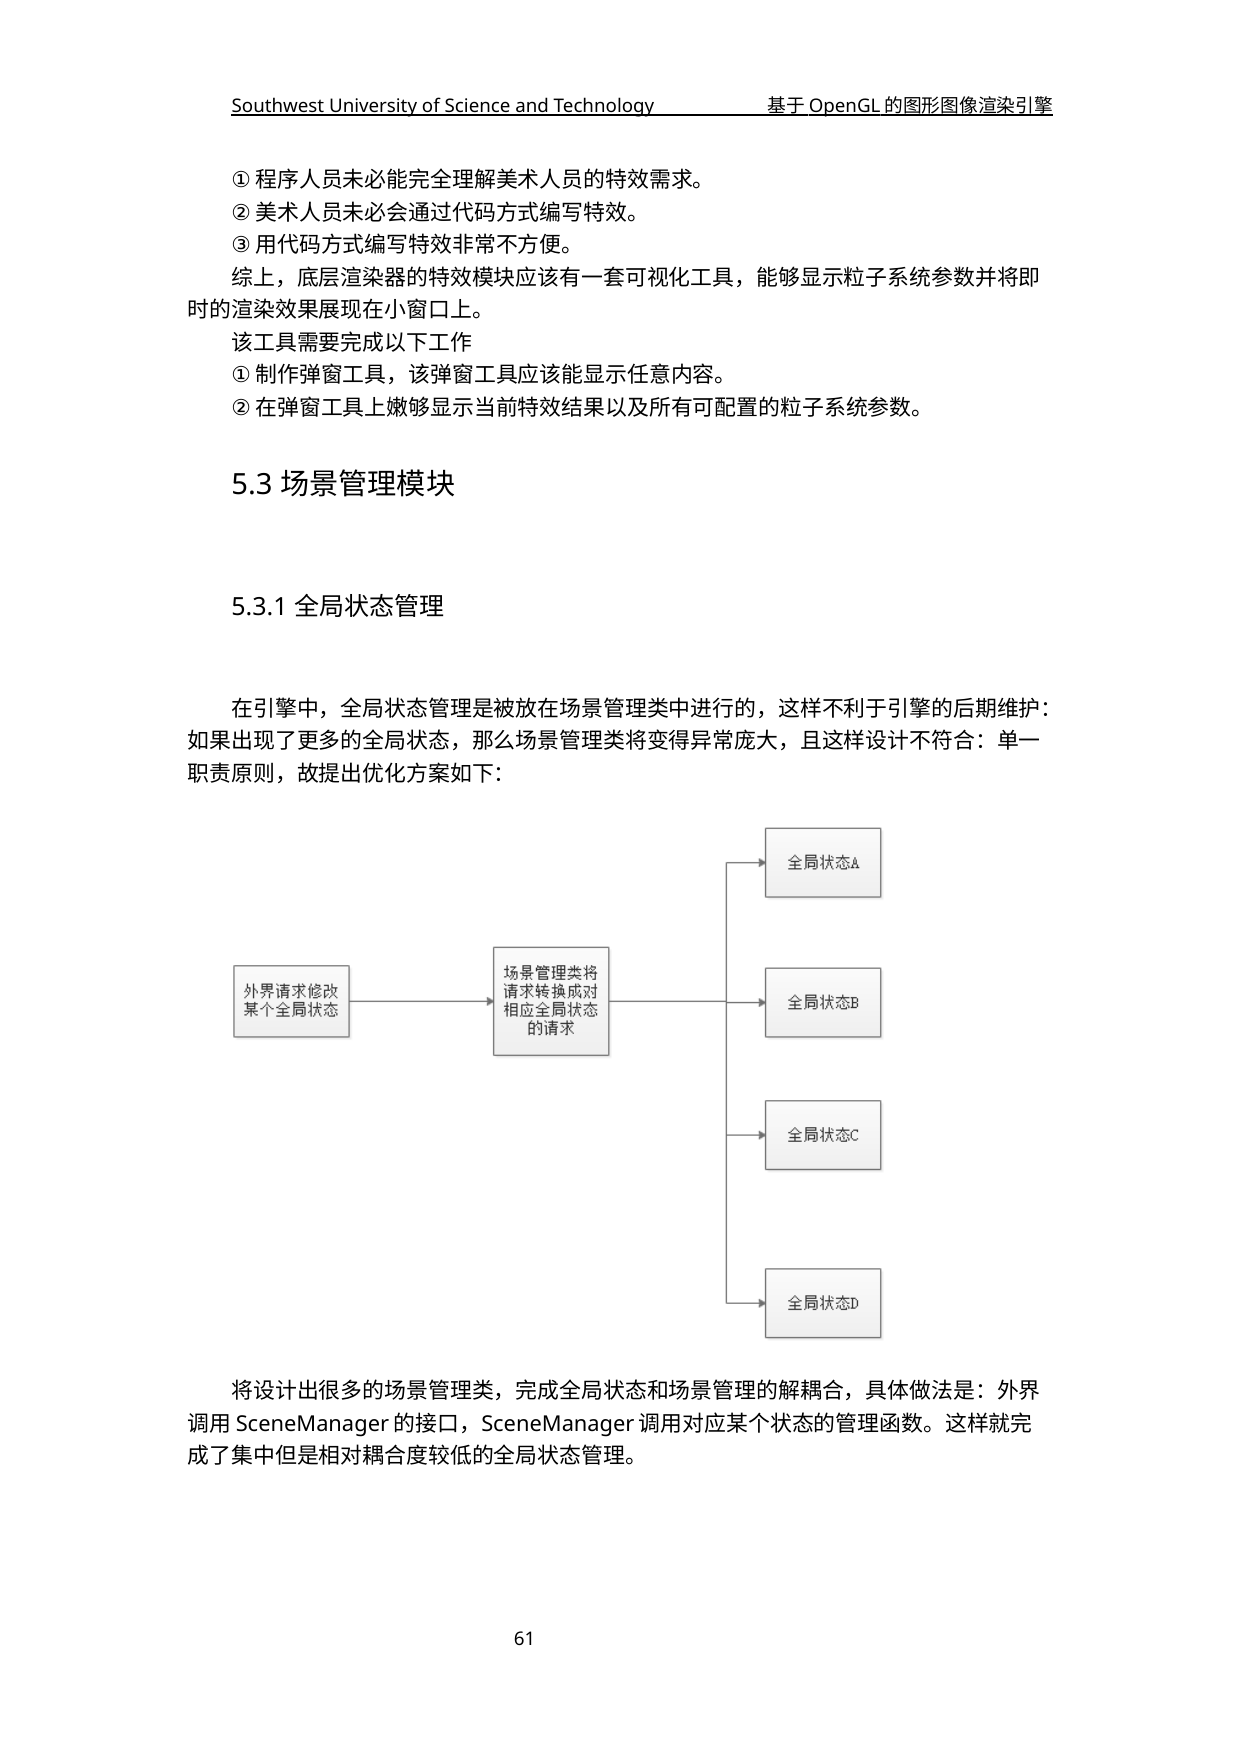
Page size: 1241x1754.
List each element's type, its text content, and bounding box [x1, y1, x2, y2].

text 综上，底层渲染器的特效模块应该有一套可视化工具，能够显示粒子系统参数并将即时的渲染效果展现在小窗口上。 [187, 259, 1053, 324]
text ②美术人员未必会通过代码方式编写特效。 [187, 194, 1053, 227]
subtitle 5.3.1 全局状态管理 [187, 572, 1053, 637]
text 该工具需要完成以下工作 [187, 324, 1053, 357]
text ③用代码方式编写特效非常不方便。 [187, 227, 1053, 259]
text ①程序人员未必能完全理解美术人员的特效需求。 [187, 162, 1053, 194]
picture [231, 791, 890, 1369]
text ①制作弹窗工具，该弹窗工具应该能显示任意内容。 [187, 357, 1053, 389]
text ②在弹窗工具上嫩够显示当前特效结果以及所有可配置的粒子系统参数。 [187, 389, 1053, 422]
subtitle 5.3 场景管理模块 [187, 449, 1053, 514]
text 将设计出很多的场景管理类，完成全局状态和场景管理的解耦合，具体做法是：外界调用SceneManager的接口，SceneManager调用对应某个状态的管理函数。这样就完成了集中但是相对耦合度较低的全局状态管理。 [187, 1373, 1053, 1470]
text 在引擎中，全局状态管理是被放在场景管理类中进行的，这样不利于引擎的后期维护：如果出现了更多的全局状态，那么场景管理类将变得异常庞大，且这样设计不符合：单一职责原则，故提出优化方案如下： [187, 690, 1053, 788]
